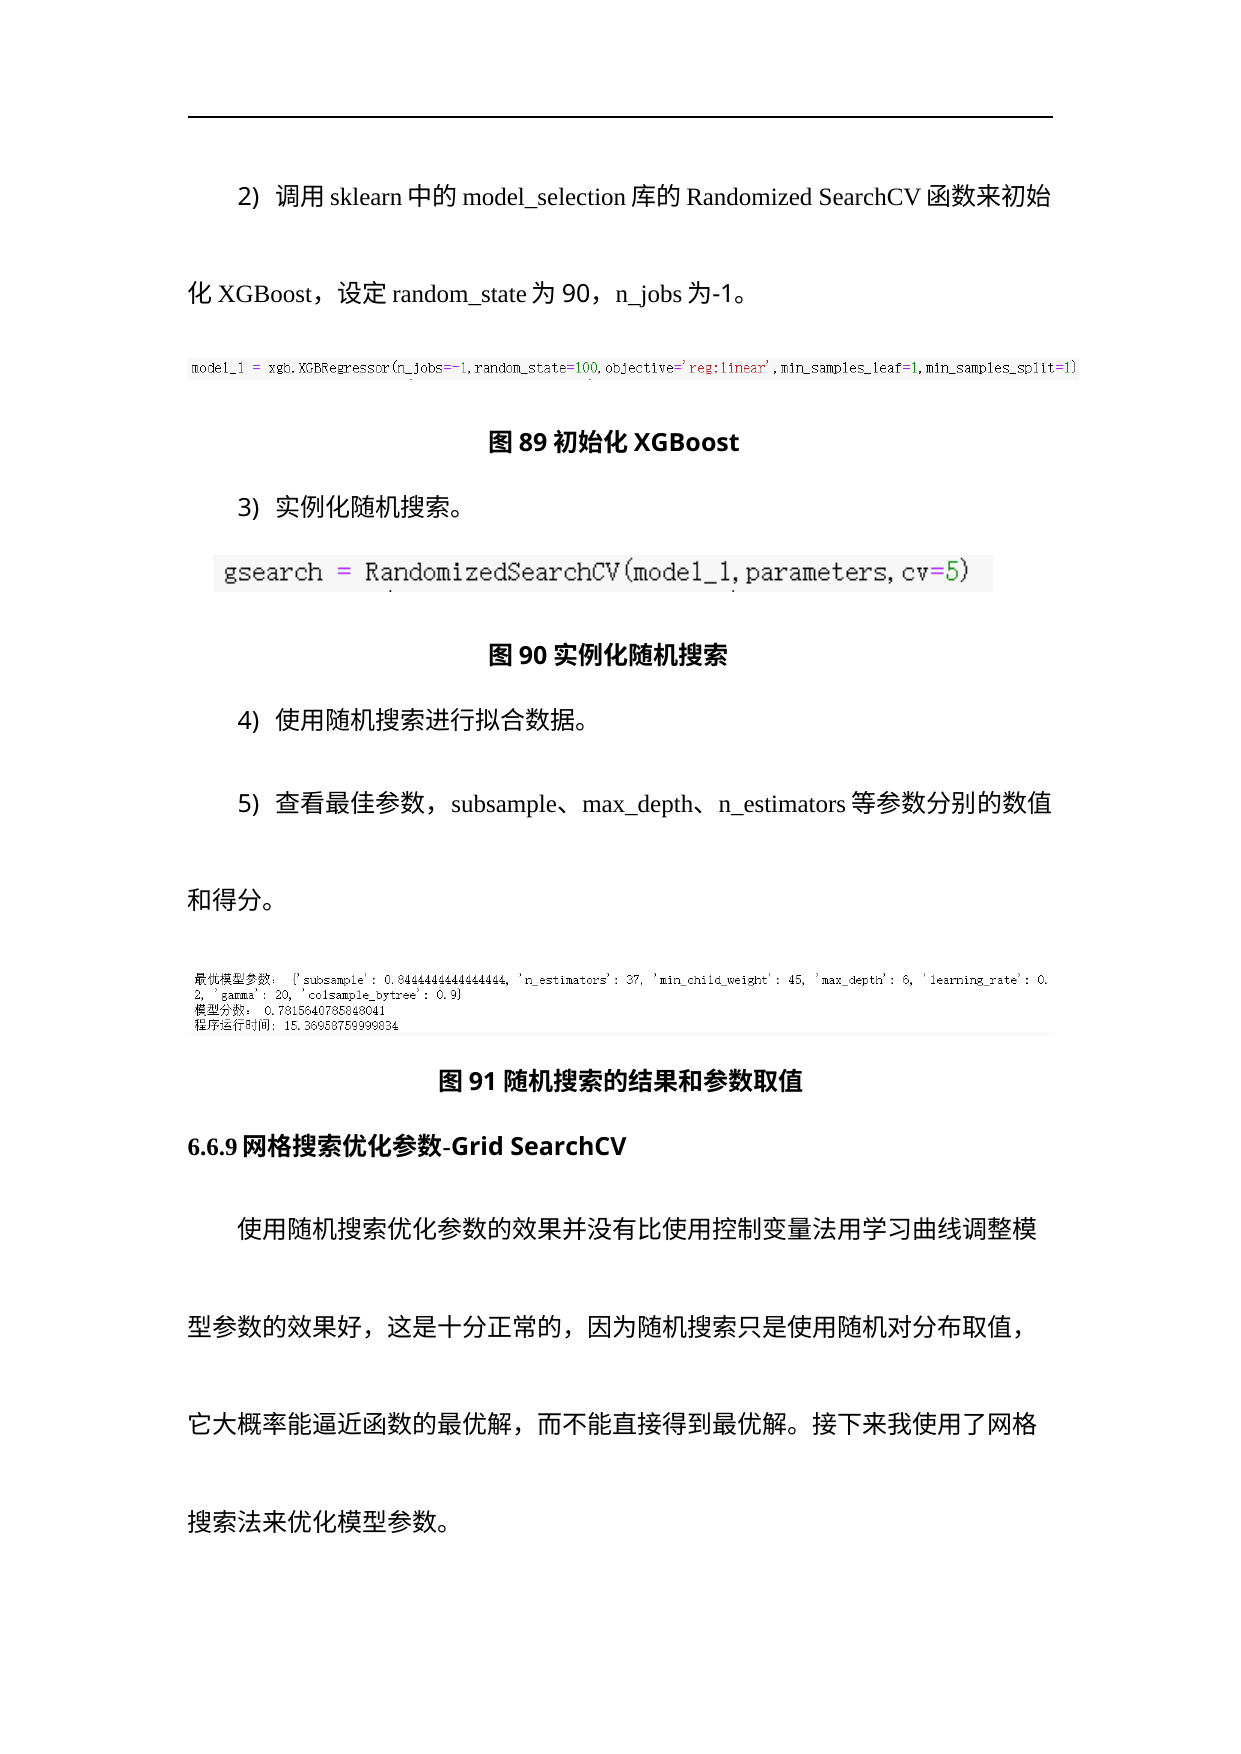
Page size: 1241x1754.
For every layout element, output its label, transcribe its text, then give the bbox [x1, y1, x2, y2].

list 调用sklearn中的model_selection库的Randomized SearchCV函数来初始化XGBoost，设定random_state为90，n_jobs为-1。 [187, 162, 1053, 324]
subtitle 6.6.9网格搜索优化参数-Grid SearchCV [187, 1112, 1053, 1177]
text 图91 随机搜索的结果和参数取值 [187, 1047, 1053, 1112]
text 图90 实例化随机搜索 [187, 621, 1053, 686]
picture [187, 961, 1052, 1035]
list 实例化随机搜索。 [187, 473, 1053, 538]
text 使用随机搜索优化参数的效果并没有比使用控制变量法用学习曲线调整模型参数的效果好，这是十分正常的，因为随机搜索只是使用随机对分布取值，它大概率能逼近函数的最优解，而不能直接得到最优解。接下来我使用了网格搜索法来优化模型参数。 [187, 1195, 1053, 1553]
picture [213, 555, 994, 592]
list 使用随机搜索进行拟合数据。 [187, 686, 1053, 751]
picture [187, 358, 1080, 380]
text 图89 初始化XGBoost [187, 408, 1053, 473]
list 查看最佳参数，subsample、max_depth、n_estimators等参数分别的数值和得分。 [187, 769, 1053, 931]
